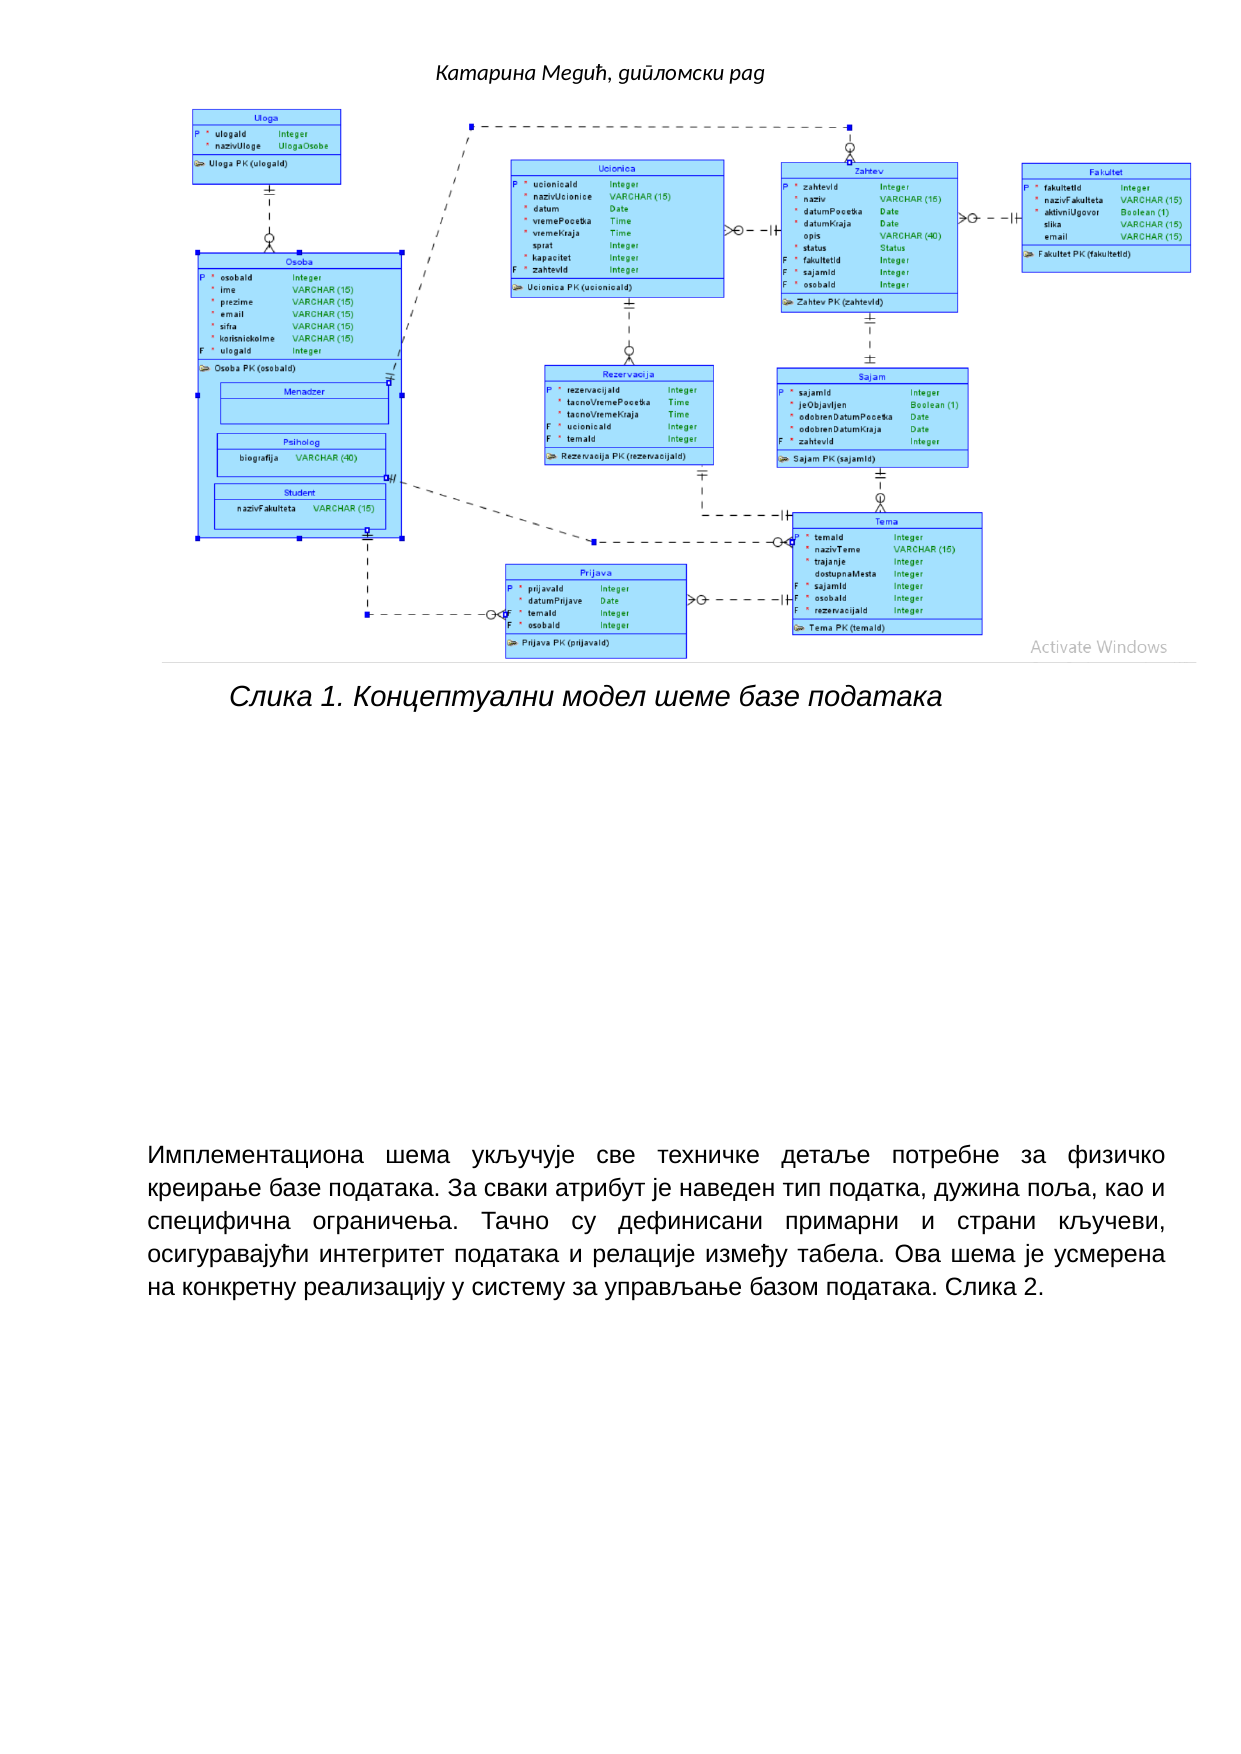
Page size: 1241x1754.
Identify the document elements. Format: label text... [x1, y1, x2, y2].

picture [161, 99, 1197, 663]
text Слика 1. Концептуални модел шеме базе података [147, 679, 1167, 713]
text Имплементациона шема укључује све техничке детаље потребне за физичко креирање базе података. За сваки атрибут је наведен тип податка, дужина поља, као и специфична ограничења. Тачно су дефинисани примарни и страни кључеви, осигуравајући интегритет података и релације између табела. Ова шема је усмерена на конкретну реализацију у систему за управљање базом података. Слика 2. [147, 1140, 1167, 1301]
